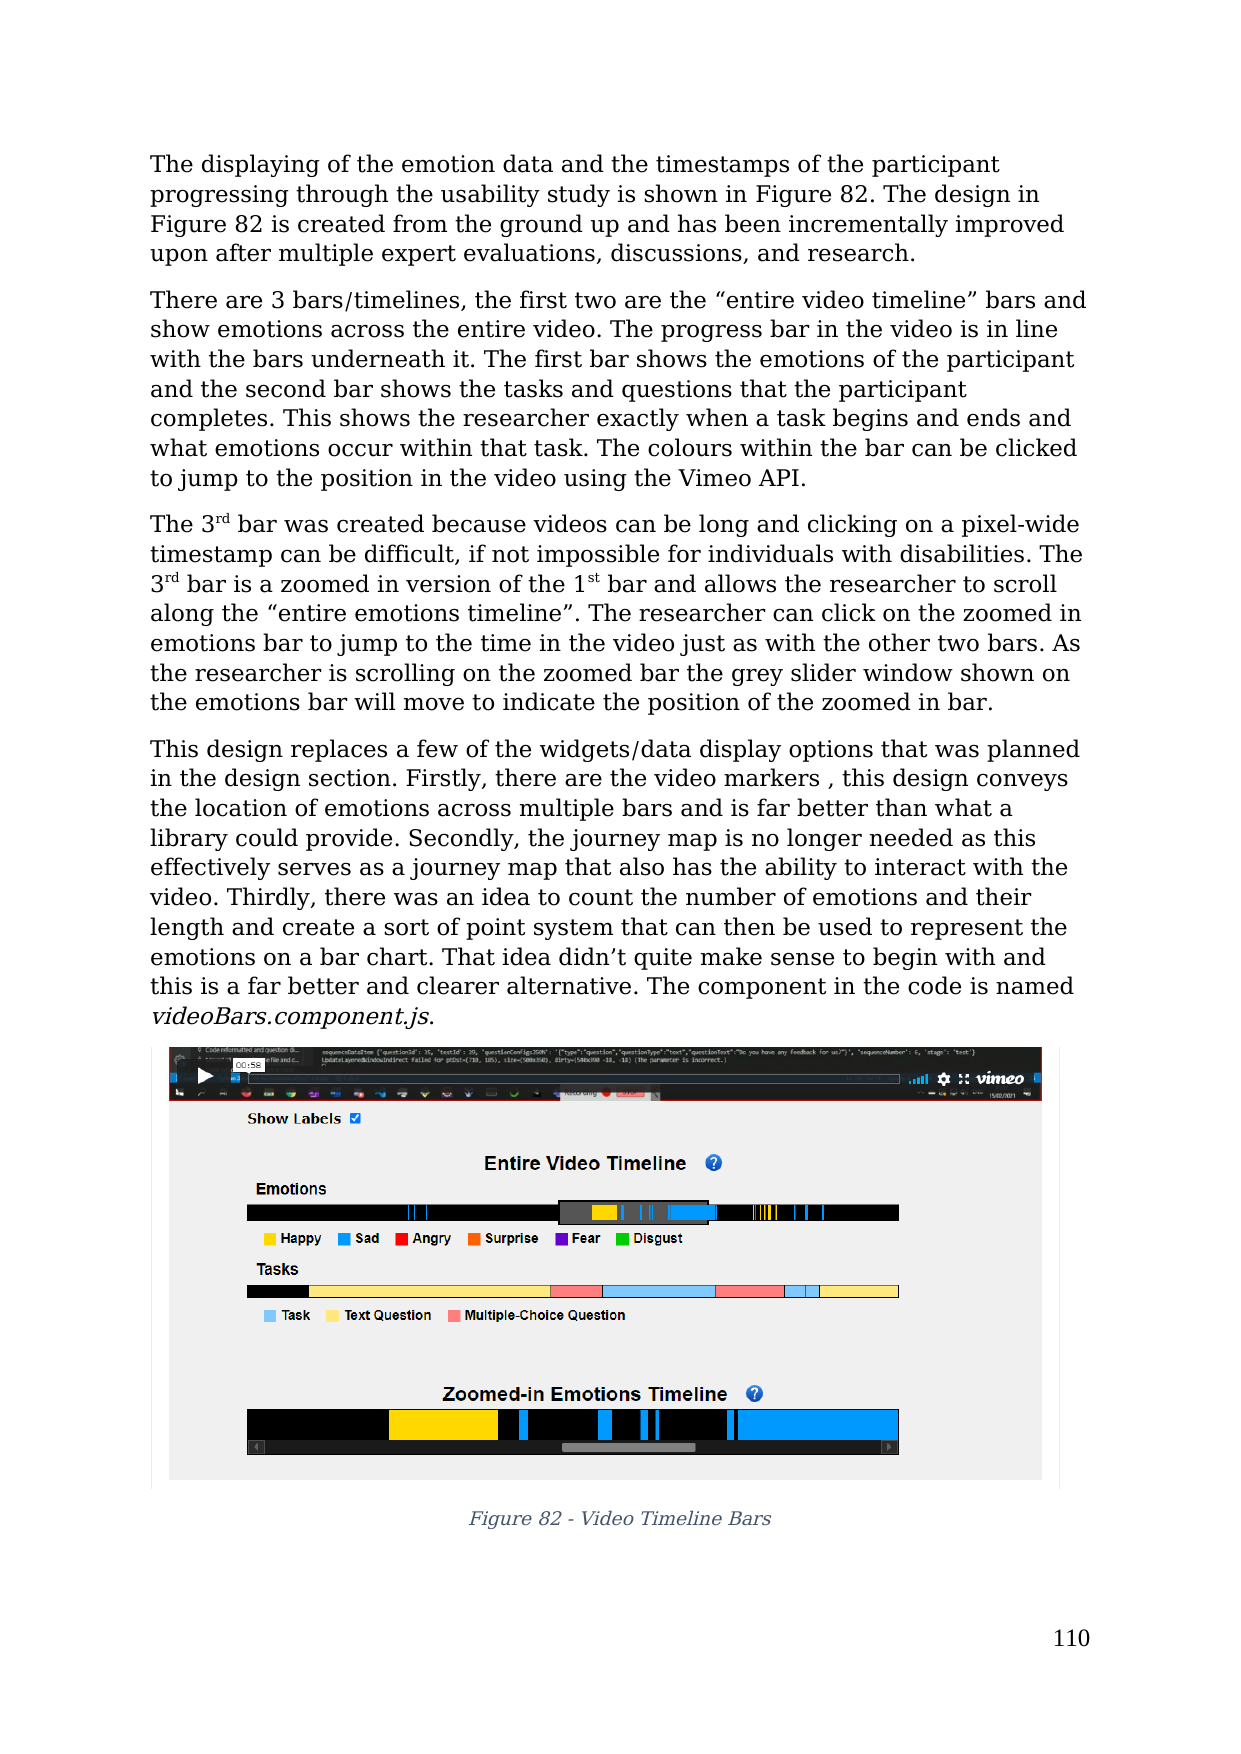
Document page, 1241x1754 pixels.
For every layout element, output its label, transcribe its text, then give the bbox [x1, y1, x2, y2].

picture [150, 1047, 1060, 1489]
text The 3rd bar was created because videos can be long and clicking on a pixel-wide timestamp can be difficult, if not impossible for individuals with disabilities. The 3rd bar is a zoomed in version of the 1st bar and allows the researcher to scroll along the “entire emotions timeline”. The researcher can click on the zoomed in emotions bar to jump to the time in the video just as with the other two bars. As the researcher is scrolling on the zoomed bar the grey slider window shown on the emotions bar will move to indicate the position of the zoomed in bar. [150, 510, 1090, 716]
text The displaying of the emotion data and the timestamps of the participant progressing through the usability study is shown in Figure 82. The design in Figure 82 is created from the ground up and has been incrementally improved upon after multiple expert evaluations, discussions, and research. [150, 150, 1090, 267]
text There are 3 bars/timelines, the first two are the “entire video timeline” bars and show emotions across the entire video. The progress bar in the video is in line with the bars underneath it. The first bar shows the emotions of the participant and the second bar shows the tasks and questions that the participant completes. This shows the researcher exactly when a task begins and ends and what emotions occur within that task. The colours within the bar can be clicked to jump to the position in the video using the Vimeo API. [150, 285, 1090, 491]
text This design replaces a few of the widgets/data display options that was planned in the design section. Firstly, there are the video markers , this design conveys the location of emotions across multiple bars and is far better than what a library could provide. Secondly, the journey map is no longer needed as this effectively serves as a journey map that also has the ability to interact with the video. Thirdly, there was an idea to count the number of emotions and their length and create a sort of point system that can then be used to represent the emotions on a bar chart. That idea didn’t quite make sense to begin with and this is a far better and clearer alternative. The component in the code is named videoBars.component.js. [150, 734, 1090, 1029]
text Figure 82 - Video Timeline Bars [150, 1507, 1090, 1530]
